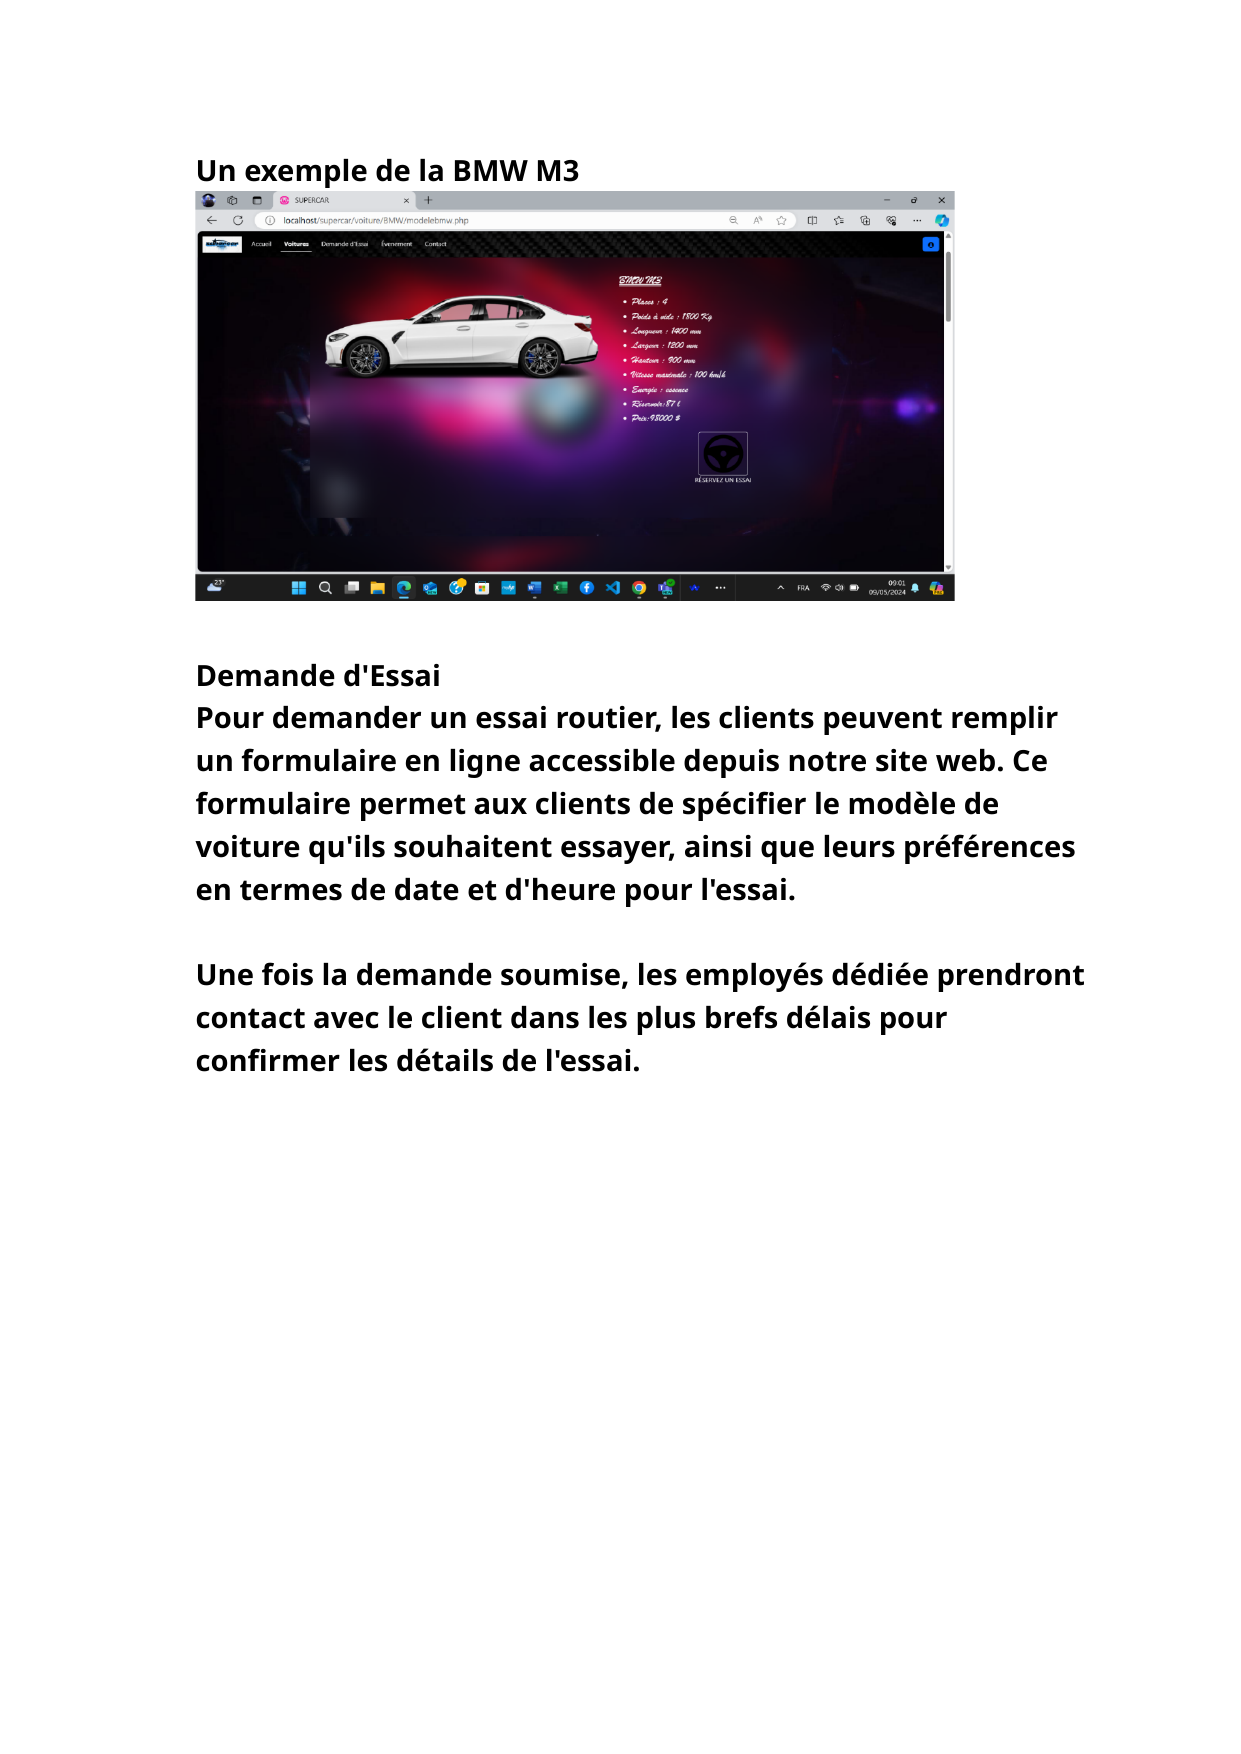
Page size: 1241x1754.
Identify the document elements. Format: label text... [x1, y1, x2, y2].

picture [195, 191, 955, 601]
list Une fois la demande soumise, les employés dédiée prendront contact avec le client dans les plus brefs délais pour confirmer les détails de l'essai. [195, 954, 1090, 1080]
list Demande d'Essai [195, 655, 1090, 694]
list Pour demander un essai routier, les clients peuvent remplir un formulaire en ligne accessible depuis notre site web. Ce formulaire permet aux clients de spécifier le modèle de voiture qu'ils souhaitent essayer, ainsi que leurs préférences en termes de date et d'heure pour l'essai. [195, 698, 1090, 908]
